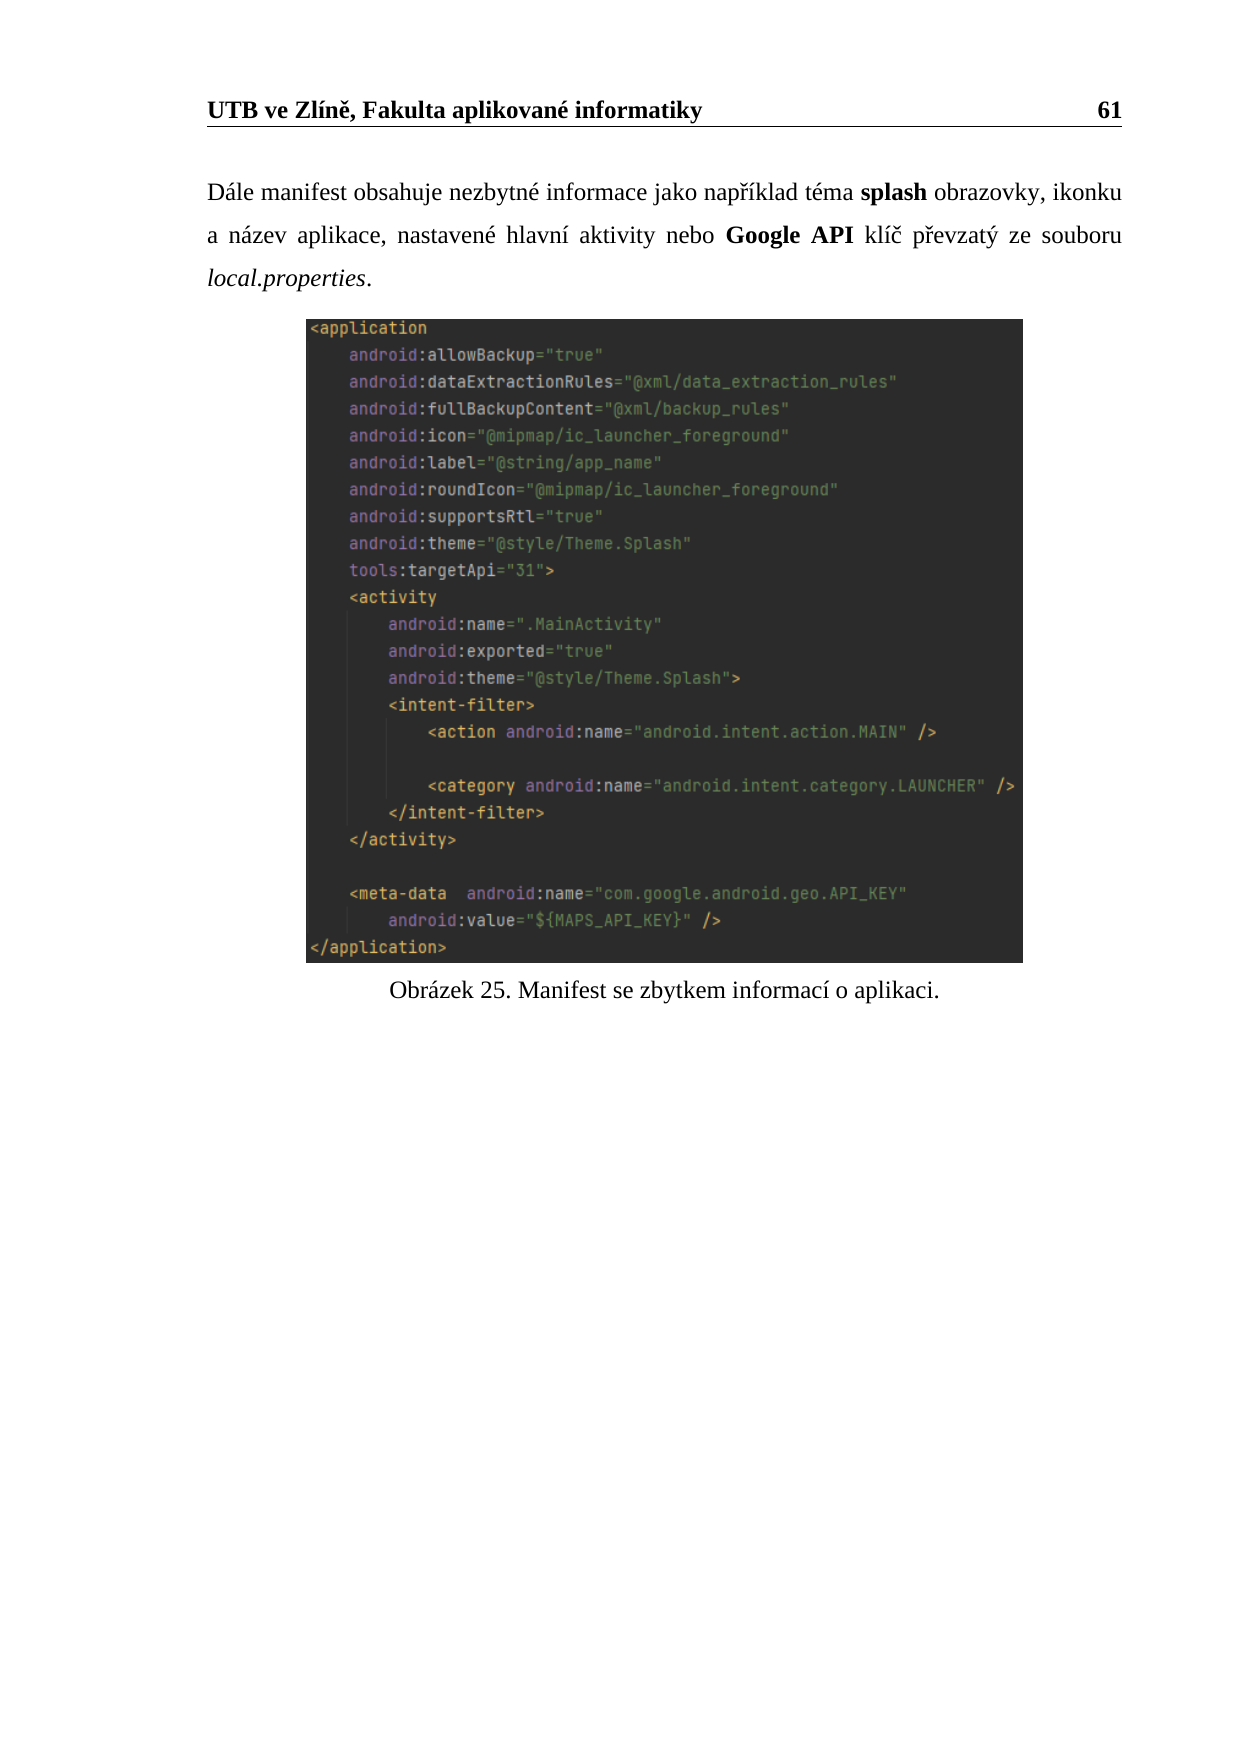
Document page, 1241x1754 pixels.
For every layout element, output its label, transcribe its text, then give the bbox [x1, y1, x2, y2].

picture [306, 319, 1023, 963]
text Dále manifest obsahuje nezbytné informace jako například téma splash obrazovky, ikonku a název aplikace, nastavené hlavní aktivity nebo Google API klíč převzatý ze souboru local.properties. [207, 177, 1122, 292]
